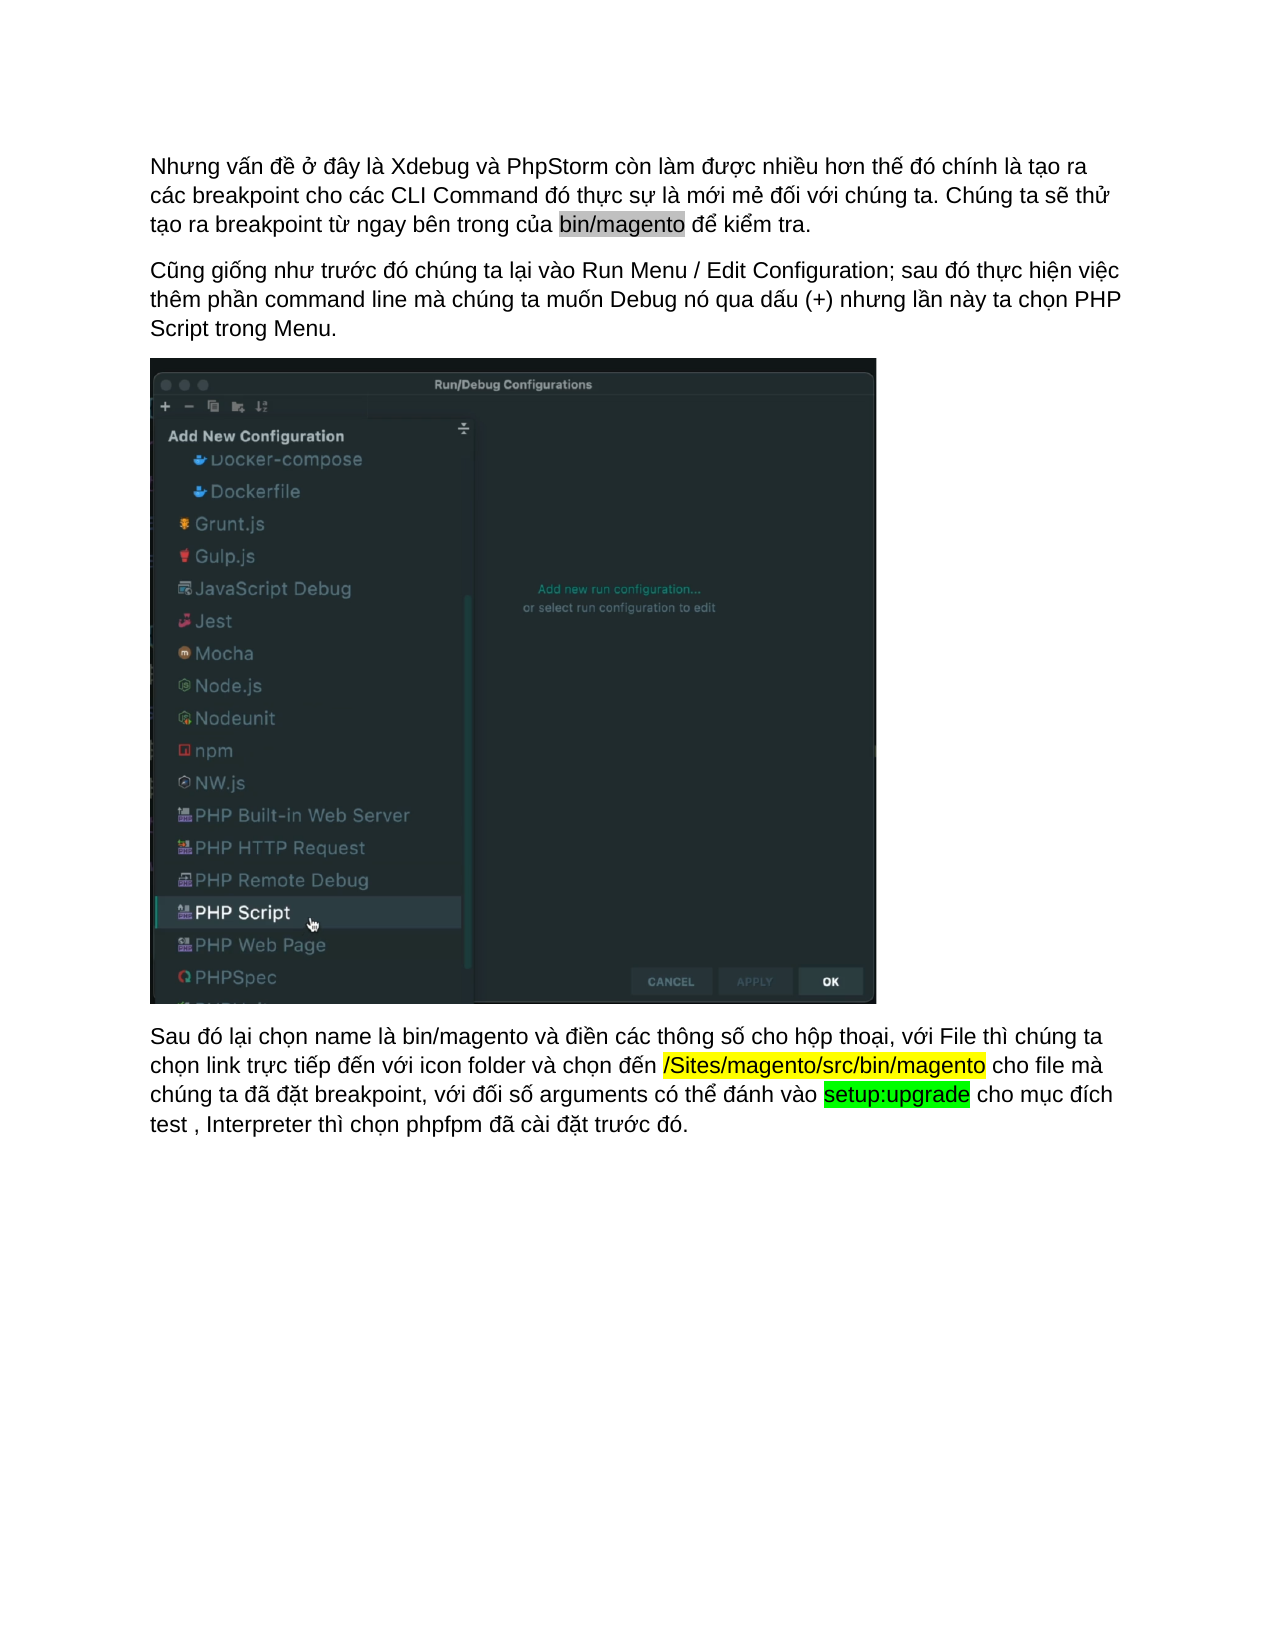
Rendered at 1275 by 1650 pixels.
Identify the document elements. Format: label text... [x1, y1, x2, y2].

text Sau đó lại chọn name là bin/magento và điền các thông số cho hộp thoại, với File thì chúng ta chọn link trực tiếp đến với icon folder và chọn đến /Sites/magento/src/bin/magento cho file mà chúng ta đã đặt breakpoint, với đối số arguments có thể đánh vào setup:upgrade cho mục đích test , Interpreter thì chọn phpfpm đã cài đặt trước đó. [150, 1020, 1125, 1137]
text Cũng giống như trước đó chúng ta lại vào Run Menu / Edit Configuration; sau đó thực hiện việc thêm phần command line mà chúng ta muốn Debug nó qua dấu (+) nhưng lần này ta chọn PHP Script trong Menu. [150, 254, 1125, 342]
picture [150, 358, 877, 1004]
text Nhưng vấn đề ở đây là Xdebug và PhpStorm còn làm được nhiều hơn thế đó chính là tạo ra các breakpoint cho các CLI Command đó thực sự là mới mẻ đối với chúng ta. Chúng ta sẽ thử tạo ra breakpoint từ ngay bên trong của bin/magento để kiểm tra. [150, 150, 1125, 237]
